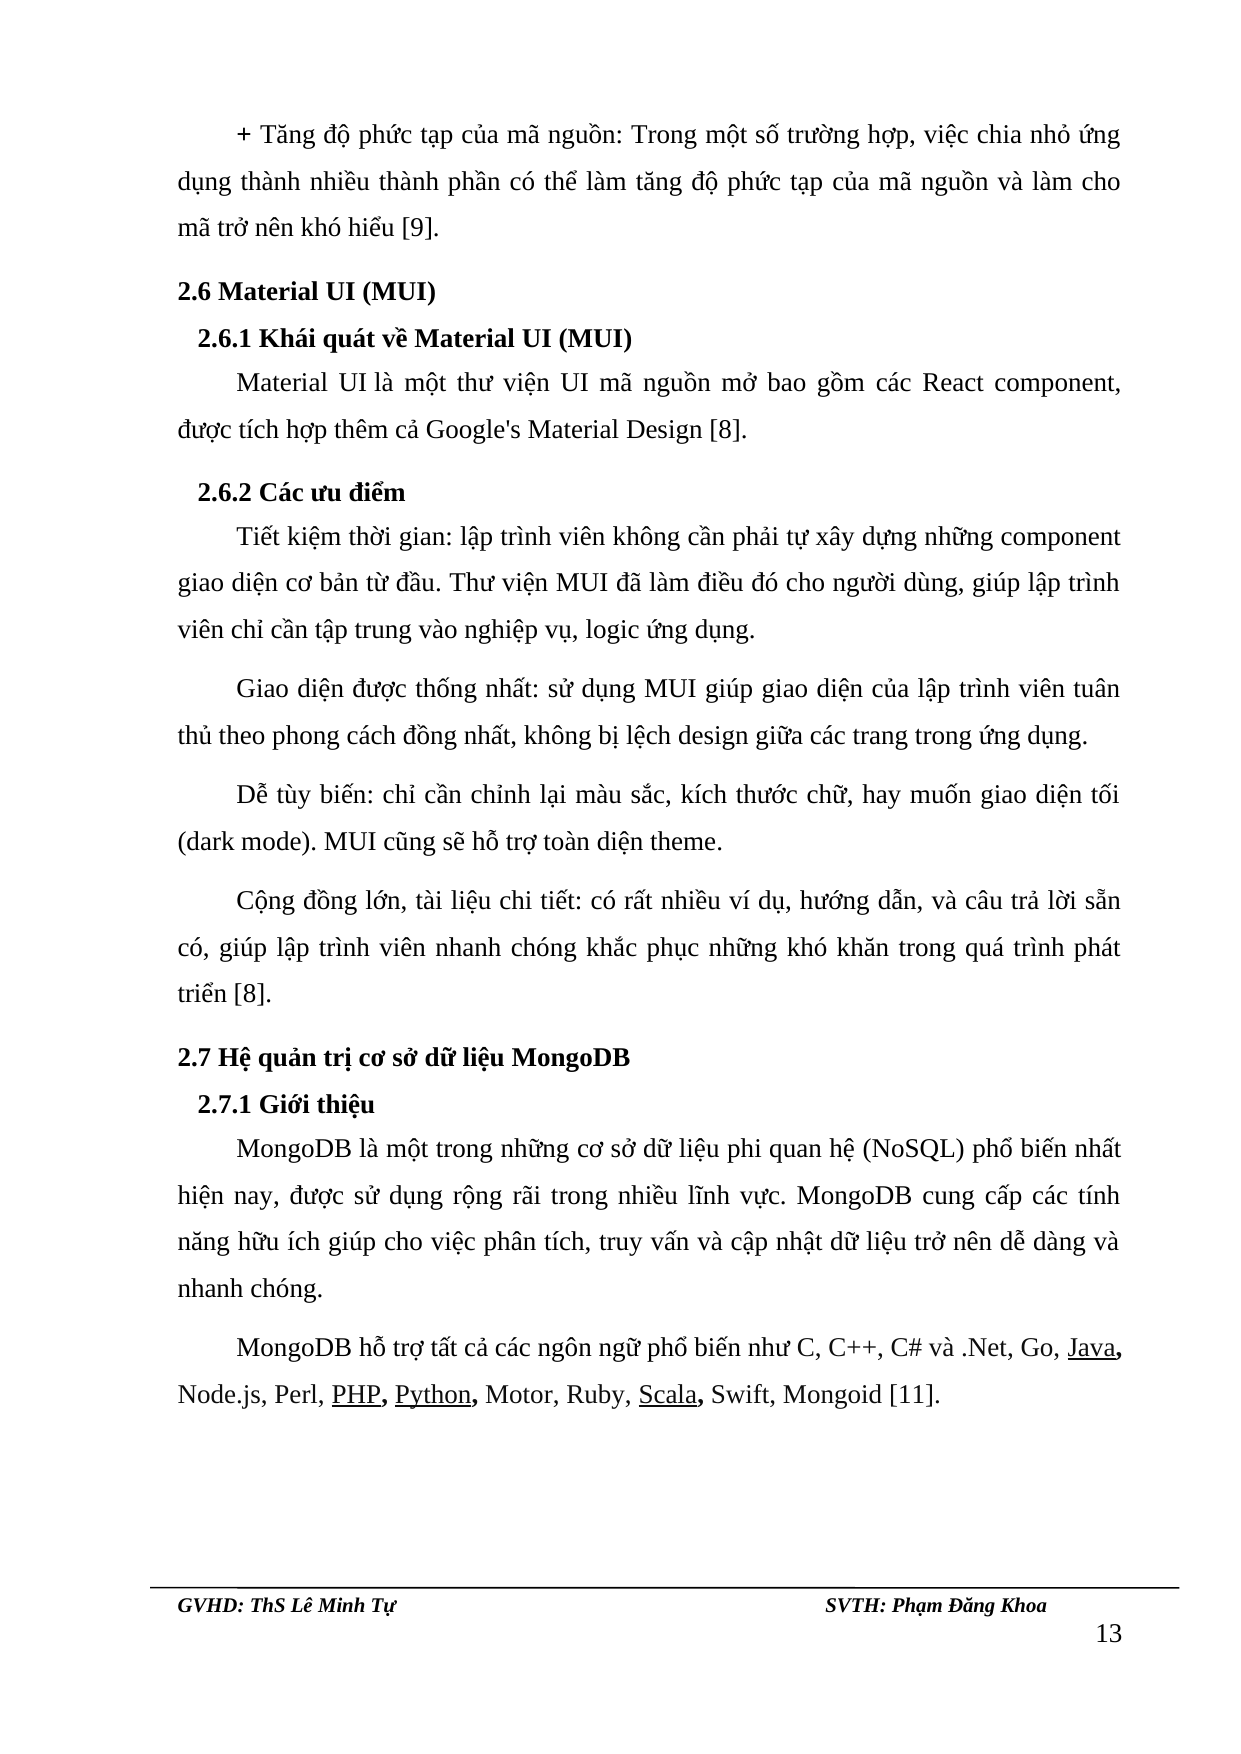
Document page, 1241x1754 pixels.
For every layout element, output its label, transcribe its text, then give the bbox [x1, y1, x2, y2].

subtitle Giới thiệu [177, 1088, 1122, 1120]
subtitle Hệ quản trị cơ sở dữ liệu MongoDB [177, 1041, 1122, 1072]
text Material UI là một thư viện UI mã nguồn mở bao gồm các React component, được tích hợp thêm cả Google's Material Design [8]. [177, 366, 1122, 444]
text + Tăng độ phức tạp của mã nguồn: Trong một số trường hợp, việc chia nhỏ ứng dụng thành nhiều thành phần có thể làm tăng độ phức tạp của mã nguồn và làm cho mã trở nên khó hiểu [9]. [177, 118, 1122, 243]
text Tiết kiệm thời gian: lập trình viên không cần phải tự xây dựng những component giao diện cơ bản từ đầu. Thư viện MUI đã làm điều đó cho người dùng, giúp lập trình viên chỉ cần tập trung vào nghiệp vụ, logic ứng dụng. [177, 520, 1122, 644]
subtitle Khái quát về Material UI (MUI) [177, 323, 1122, 354]
text MongoDB là một trong những cơ sở dữ liệu phi quan hệ (NoSQL) phổ biến nhất hiện nay, được sử dụng rộng rãi trong nhiều lĩnh vực. MongoDB cung cấp các tính năng hữu ích giúp cho việc phân tích, truy vấn và cập nhật dữ liệu trở nên dễ dàng và nhanh chóng. [177, 1132, 1122, 1303]
subtitle Các ưu điểm [177, 476, 1122, 507]
text Dễ tùy biến: chỉ cần chỉnh lại màu sắc, kích thước chữ, hay muốn giao diện tối (dark mode). MUI cũng sẽ hỗ trợ toàn diện theme. [177, 778, 1122, 856]
text MongoDB hỗ trợ tất cả các ngôn ngữ phổ biến như C, C++, C# và .Net, Go, Java, Node.js, Perl, PHP, Python, Motor, Ruby, Scala, Swift, Mongoid [11]. [177, 1331, 1122, 1409]
subtitle Material UI (MUI) [177, 275, 1122, 306]
text Cộng đồng lớn, tài liệu chi tiết: có rất nhiều ví dụ, hướng dẫn, và câu trả lời sẵn có, giúp lập trình viên nhanh chóng khắc phục những khó khăn trong quá trình phát triển [8]. [177, 884, 1122, 1008]
text Giao diện được thống nhất: sử dụng MUI giúp giao diện của lập trình viên tuân thủ theo phong cách đồng nhất, không bị lệch design giữa các trang trong ứng dụng. [177, 672, 1122, 750]
